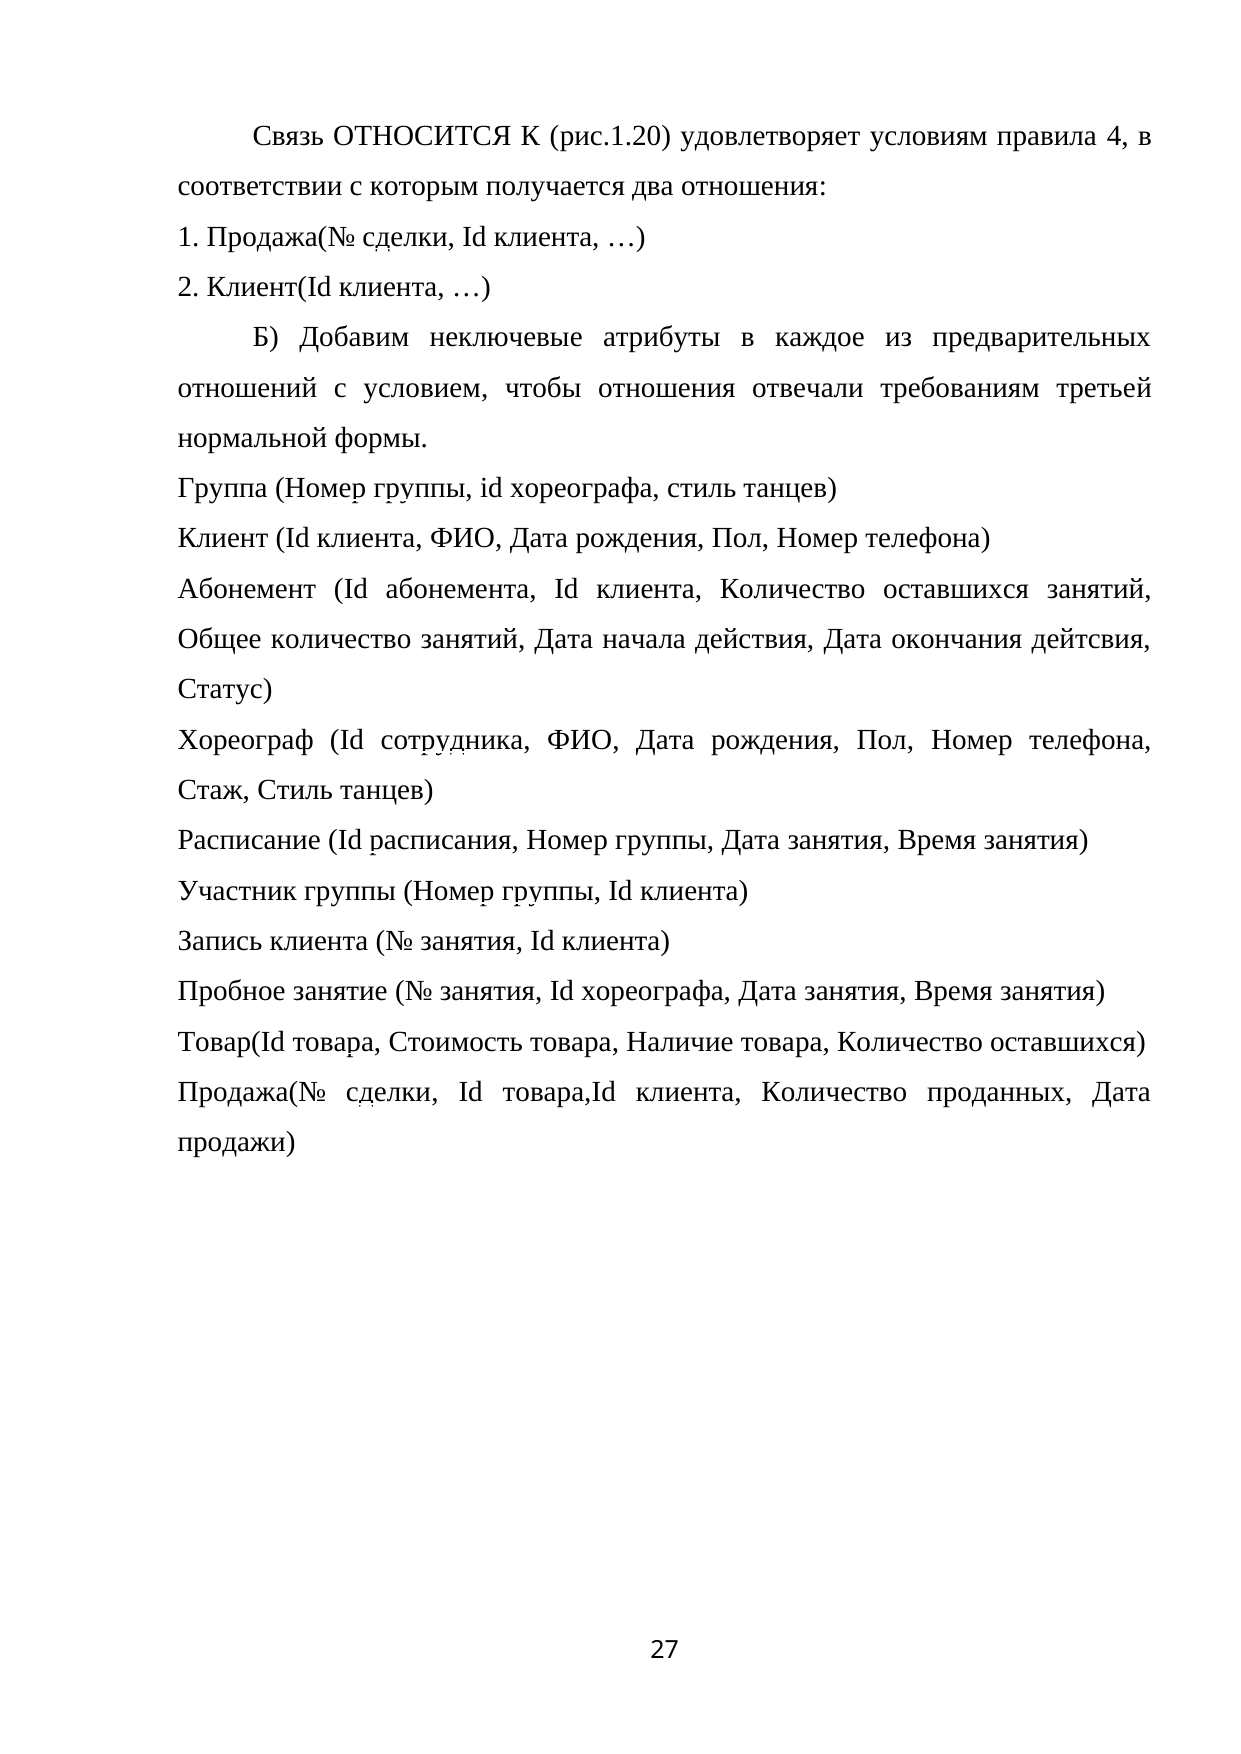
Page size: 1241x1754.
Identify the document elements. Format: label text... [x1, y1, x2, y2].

text Участник группы (Номер группы, Id клиента) [177, 873, 1152, 906]
text Б) Добавим неключевые атрибуты в каждое из предварительных отношений с условием, чтобы отношения отвечали требованиям третьей нормальной формы. [177, 319, 1152, 453]
text Клиент (Id клиента, ФИО, Дата рождения, Пол, Номер телефона) [177, 521, 1152, 554]
text Расписание (Id расписания, Номер группы, Дата занятия, Время занятия) [177, 822, 1152, 856]
text 1. Продажа(№ сделки, Id клиента, …) [177, 219, 1152, 252]
text Запись клиента (№ занятия, Id клиента) [177, 923, 1152, 957]
text Хореограф (Id сотрудника, ФИО, Дата рождения, Пол, Номер телефона, Стаж, Стиль танцев) [177, 722, 1152, 806]
text Продажа(№ сделки, Id товара,Id клиента, Количество проданных, Дата продажи) [177, 1074, 1152, 1158]
text Группа (Номер группы, id хореографа, стиль танцев) [177, 470, 1152, 504]
text 2. Клиент(Id клиента, …) [177, 269, 1152, 303]
text Связь ОТНОСИТСЯ К (рис.1.20) удовлетворяет условиям правила 4, в соответствии с которым получается два отношения: [177, 118, 1152, 202]
text Абонемент (Id абонемента, Id клиента, Количество оставшихся занятий, Общее количество занятий, Дата начала действия, Дата окончания дейтсвия, Статус) [177, 571, 1152, 705]
text Товар(Id товара, Стоимость товара, Наличие товара, Количество оставшихся) [177, 1024, 1152, 1057]
text Пробное занятие (№ занятия, Id хореографа, Дата занятия, Время занятия) [177, 973, 1152, 1007]
